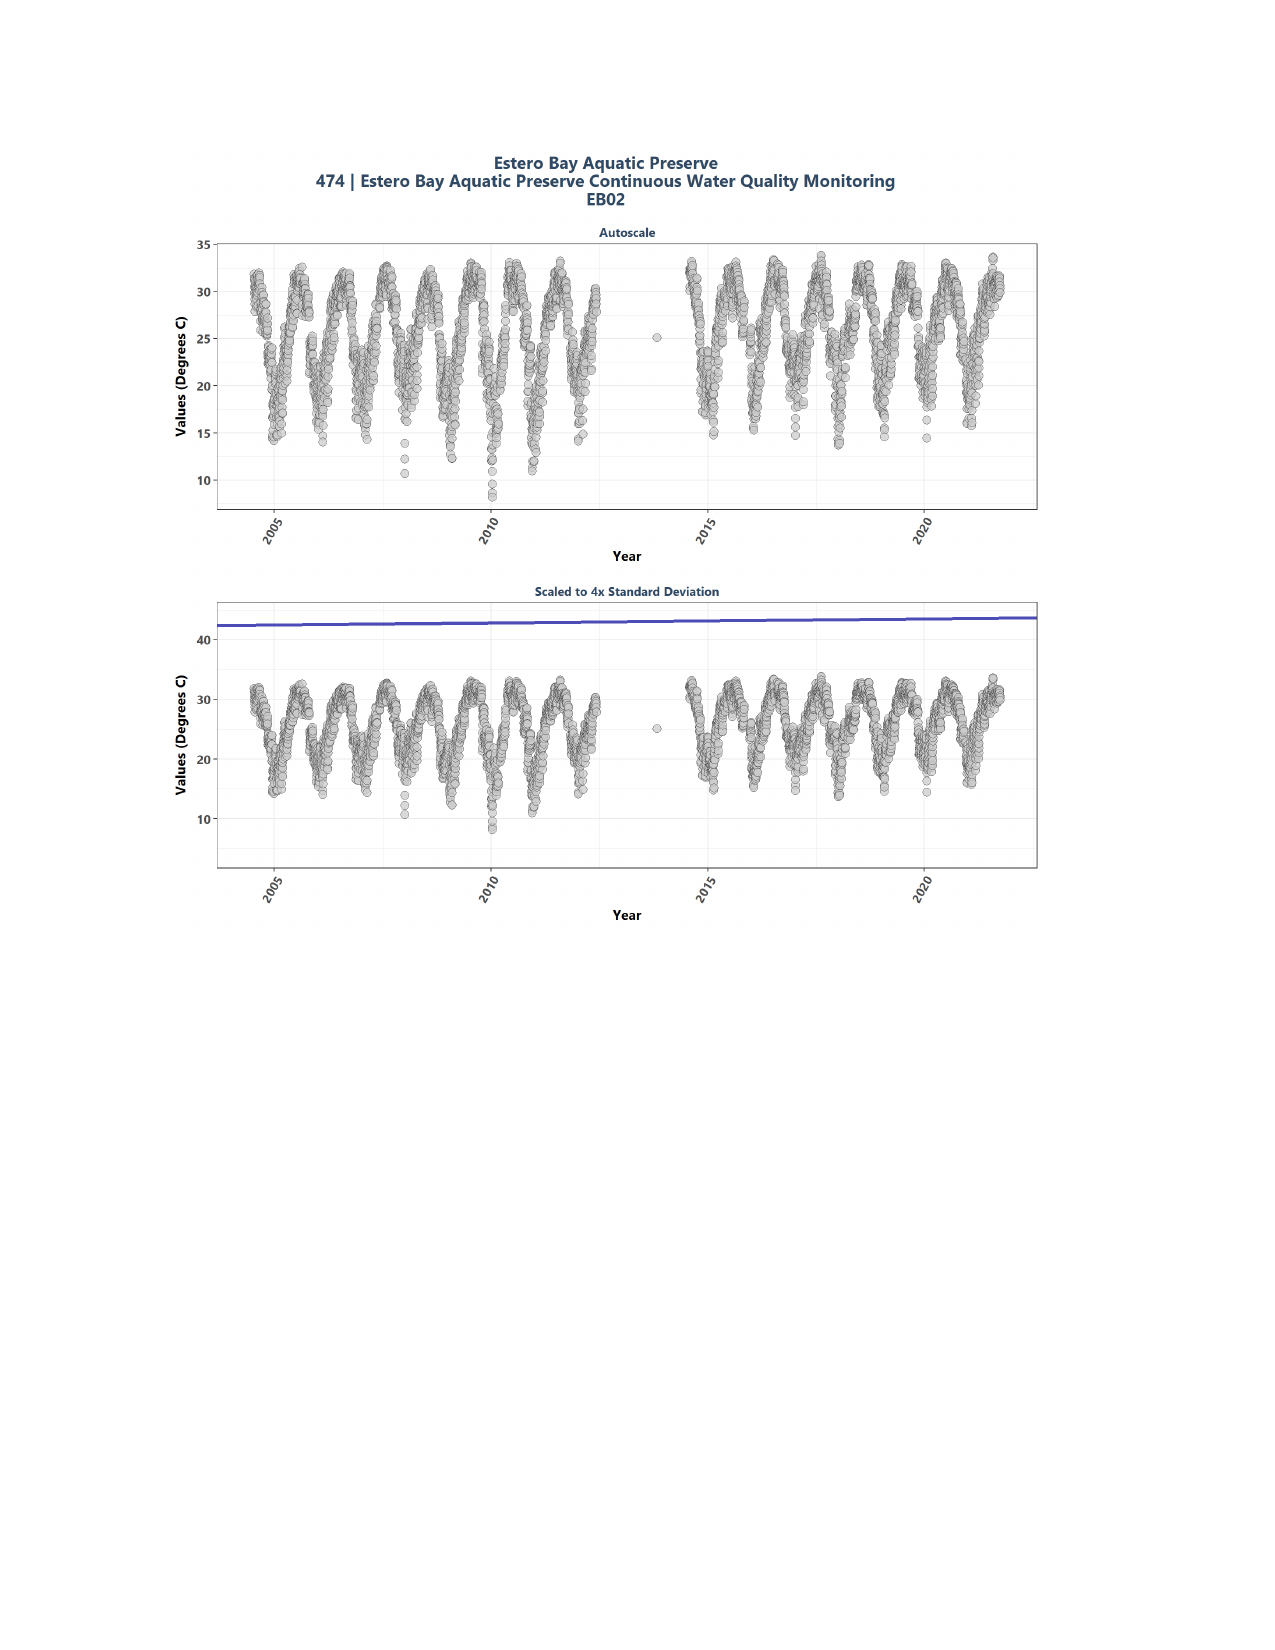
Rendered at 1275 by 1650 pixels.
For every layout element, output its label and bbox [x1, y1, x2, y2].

picture [168, 150, 1044, 938]
